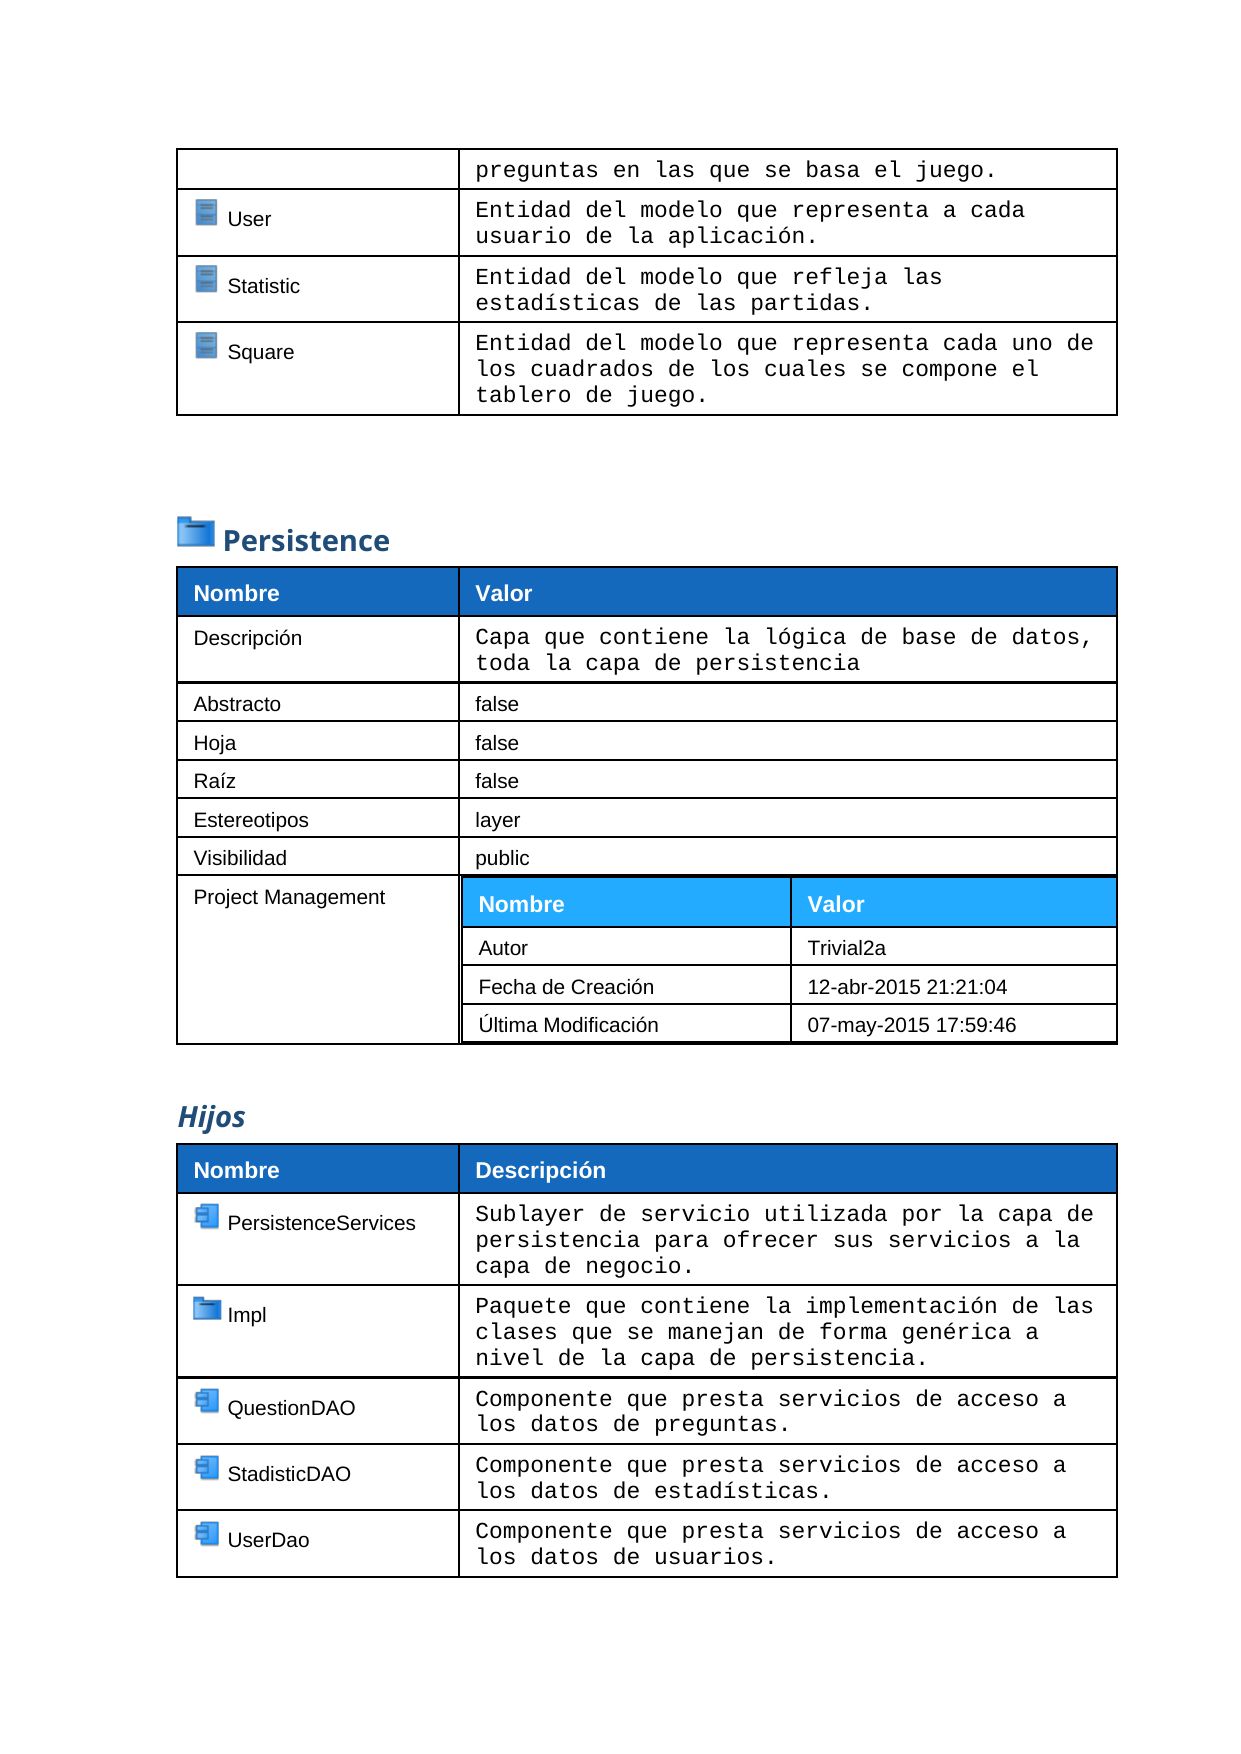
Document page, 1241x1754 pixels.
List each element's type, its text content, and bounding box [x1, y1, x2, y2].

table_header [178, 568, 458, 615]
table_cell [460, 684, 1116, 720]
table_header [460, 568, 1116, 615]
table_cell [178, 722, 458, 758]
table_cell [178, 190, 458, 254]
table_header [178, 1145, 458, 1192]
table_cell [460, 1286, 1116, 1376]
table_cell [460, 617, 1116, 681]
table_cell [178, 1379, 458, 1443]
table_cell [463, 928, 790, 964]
subtitle Persistence [177, 513, 1063, 559]
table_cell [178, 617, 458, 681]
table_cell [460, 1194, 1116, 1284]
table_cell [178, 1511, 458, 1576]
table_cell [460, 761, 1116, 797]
picture [193, 331, 222, 360]
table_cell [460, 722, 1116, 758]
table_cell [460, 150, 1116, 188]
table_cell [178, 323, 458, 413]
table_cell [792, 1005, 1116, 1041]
picture [193, 1519, 222, 1548]
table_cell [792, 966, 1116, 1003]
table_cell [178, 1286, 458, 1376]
picture [193, 1294, 222, 1323]
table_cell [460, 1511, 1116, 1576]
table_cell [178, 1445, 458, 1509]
picture [193, 1202, 222, 1231]
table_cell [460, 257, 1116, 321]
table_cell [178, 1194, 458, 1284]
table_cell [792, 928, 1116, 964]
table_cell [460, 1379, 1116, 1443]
picture [193, 198, 222, 227]
picture [193, 1386, 222, 1415]
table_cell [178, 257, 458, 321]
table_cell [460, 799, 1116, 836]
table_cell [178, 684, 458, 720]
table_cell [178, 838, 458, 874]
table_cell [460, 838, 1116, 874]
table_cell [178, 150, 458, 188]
subtitle Hijos [177, 1096, 1063, 1136]
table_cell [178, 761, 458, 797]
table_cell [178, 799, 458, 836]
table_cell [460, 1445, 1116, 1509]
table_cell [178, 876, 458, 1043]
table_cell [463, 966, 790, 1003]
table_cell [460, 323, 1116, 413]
picture [193, 265, 222, 294]
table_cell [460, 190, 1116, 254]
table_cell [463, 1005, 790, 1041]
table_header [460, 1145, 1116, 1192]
picture [193, 1453, 222, 1482]
picture [177, 513, 215, 551]
